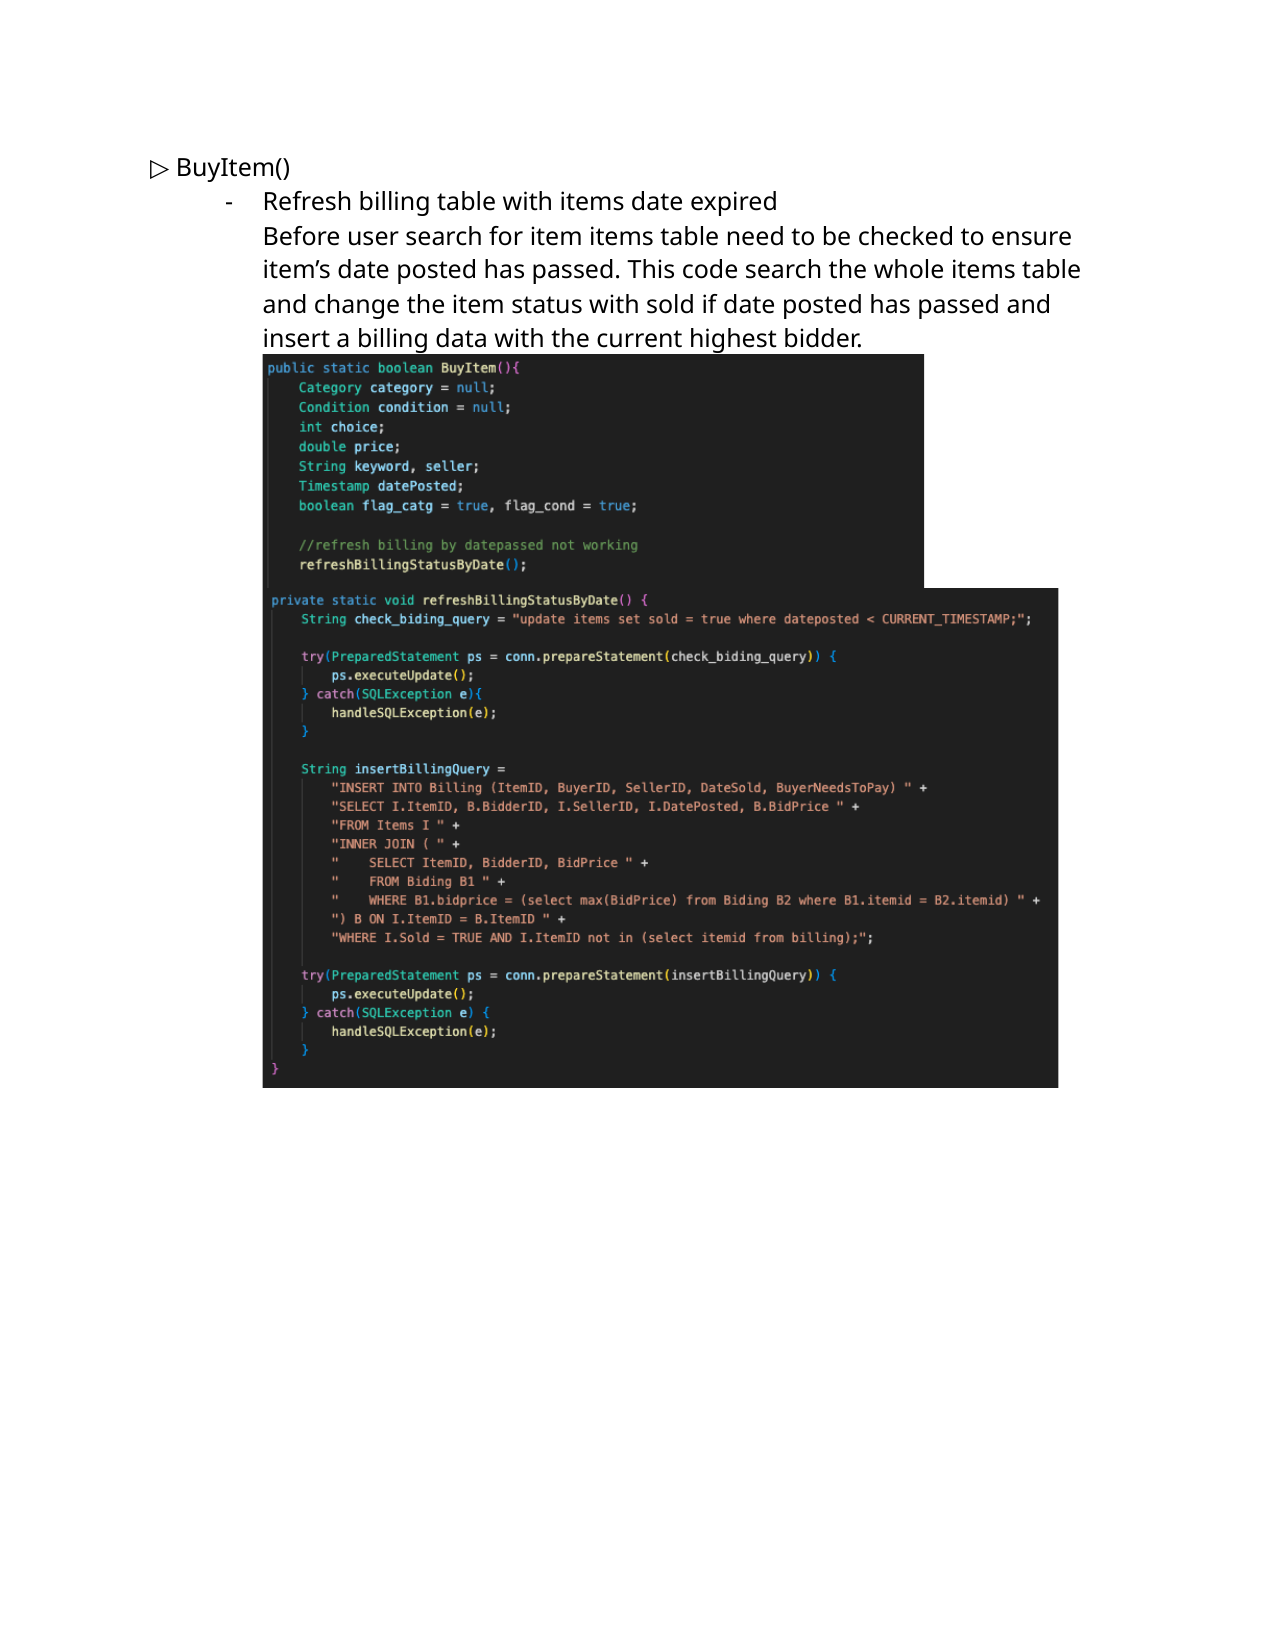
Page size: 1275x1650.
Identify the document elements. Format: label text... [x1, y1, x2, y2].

list Before user search for item items table need to be checked to ensure item’s date posted has passed. This code search the whole items table and change the item status with sold if date posted has passed and insert a billing data with the current highest bidder. [262, 218, 1125, 354]
picture [262, 354, 1059, 1088]
text ▷ BuyItem() [150, 150, 1125, 184]
list Refresh billing table with items date expired [225, 184, 1125, 218]
